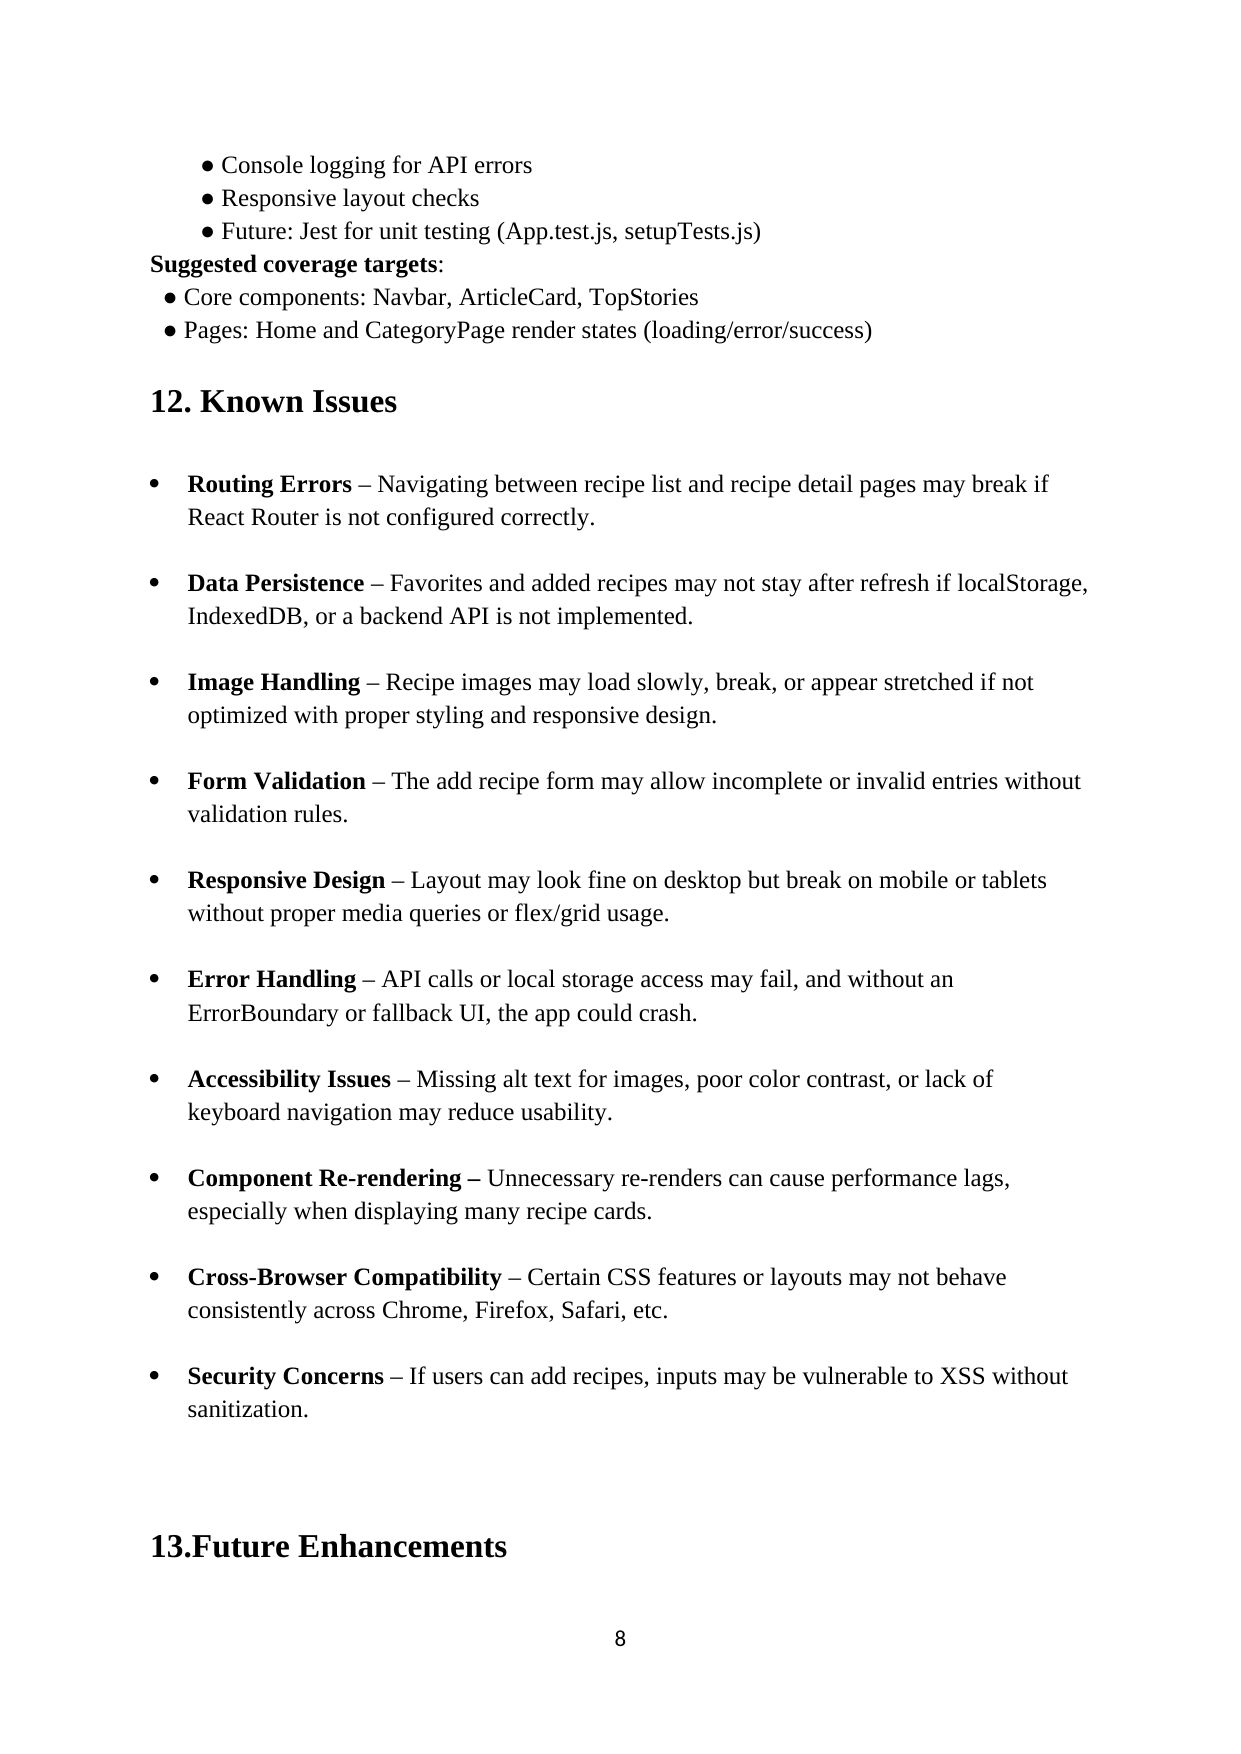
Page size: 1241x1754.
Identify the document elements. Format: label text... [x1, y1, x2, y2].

list Accessibility Issues – Missing alt text for images, poor color contrast, or lack of keyboard navigation may reduce usability. [150, 1064, 1090, 1125]
list ● Responsive layout checks [187, 183, 1090, 212]
list Security Concerns – If users can add recipes, inputs may be vulnerable to XSS without sanitization. [150, 1361, 1090, 1423]
list ● Future: Jest for unit testing (App.test.js, setupTests.js) [187, 216, 1090, 245]
list 13.Future Enhancements [150, 1526, 1090, 1564]
list ● Core components: Navbar, ArticleCard, TopStories [150, 282, 1090, 311]
list Cross-Browser Compatibility – Certain CSS features or layouts may not behave consistently across Chrome, Firefox, Safari, etc. [150, 1262, 1090, 1323]
list 12. Known Issues [150, 381, 1090, 419]
list Image Handling – Recipe images may load slowly, break, or appear stretched if not optimized with proper styling and responsive design. [150, 667, 1090, 729]
list Responsive Design – Layout may look fine on desktop but break on mobile or tablets without proper media queries or flex/grid usage. [150, 866, 1090, 927]
list Routing Errors – Navigating between recipe list and recipe detail pages may break if React Router is not configured correctly. [150, 469, 1090, 531]
list Suggested coverage targets: [150, 249, 1090, 278]
list Form Validation – The add recipe form may allow incomplete or invalid entries without validation rules. [150, 766, 1090, 828]
list ● Pages: Home and CategoryPage render states (loading/error/success) [150, 315, 1090, 344]
list ● Console logging for API errors [187, 150, 1090, 179]
list Component Re-rendering – Unnecessary re-renders can cause performance lags, especially when displaying many recipe cards. [150, 1163, 1090, 1224]
list Data Persistence – Favorites and added recipes may not stay after refresh if localStorage, IndexedDB, or a backend API is not implemented. [150, 568, 1090, 630]
list Error Handling – API calls or local storage access may fail, and without an ErrorBoundary or fallback UI, the app could crash. [150, 964, 1090, 1026]
